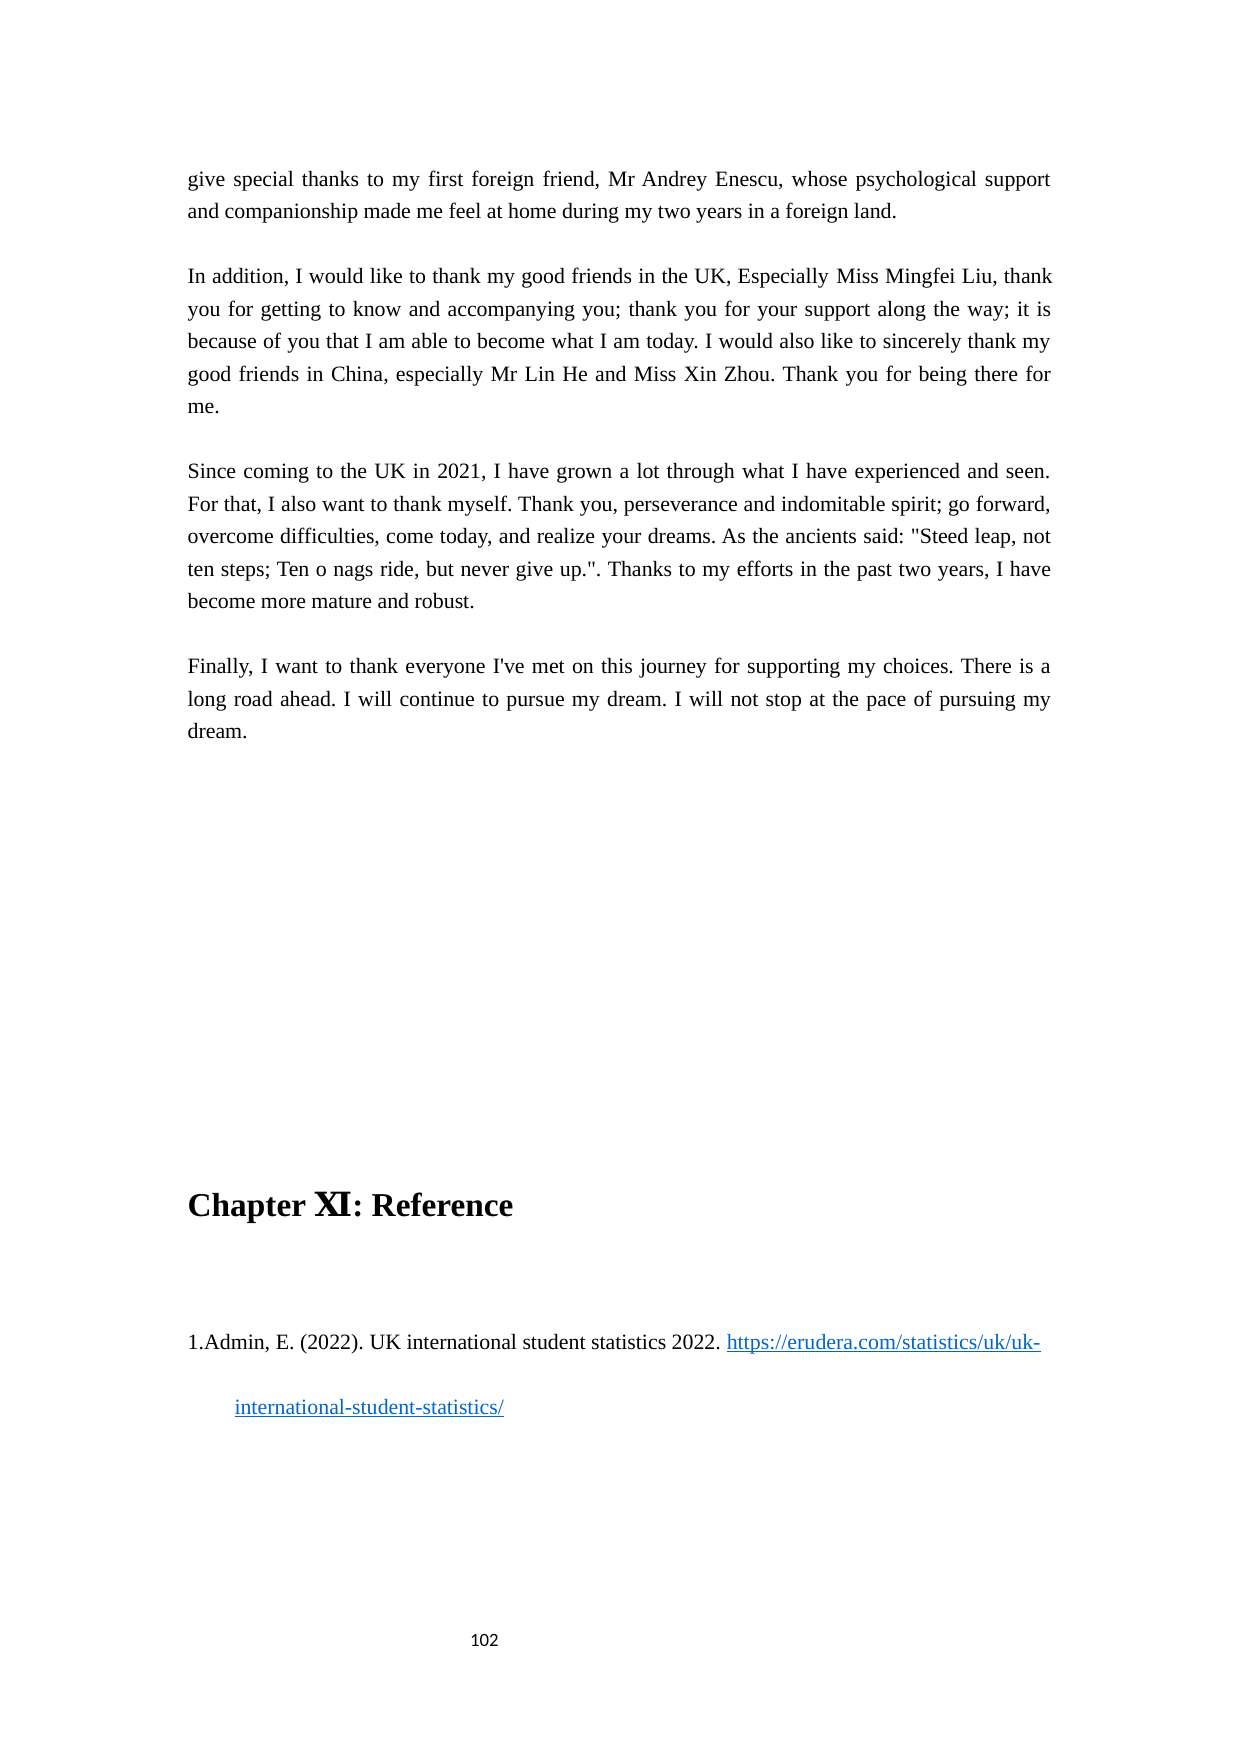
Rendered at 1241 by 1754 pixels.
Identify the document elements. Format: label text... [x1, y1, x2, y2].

text In addition, I would like to thank my good friends in the UK, Especially Miss Mingfei Liu, thank you for getting to know and accompanying you; thank you for your support along the way; it is because of you that I am able to become what I am today. I would also like to sincerely thank my good friends in China, especially Mr Lin He and Miss Xin Zhou. Thank you for being there for me. [187, 259, 1053, 422]
subtitle Chapter Ⅺ: Reference [187, 1172, 1053, 1237]
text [187, 162, 1053, 227]
text Finally, I want to thank everyone I've met on this journey for supporting my choices. There is a long road ahead. I will continue to pursue my dream. I will not stop at the pace of pursuing my dream. [187, 649, 1053, 747]
text Since coming to the UK in 2021, I have grown a lot through what I have experienced and seen. For that, I also want to thank myself. Thank you, perseverance and indomitable spirit; go forward, overcome difficulties, come today, and realize your dreams. As the ancients said: "Steed leap, not ten steps; Ten o nags ride, but never give up.". Thanks to my efforts in the past two years, I have become more mature and robust. [187, 454, 1053, 617]
text 1.Admin, E. (2022). UK international student statistics 2022. https://erudera.com/statistics/uk/uk-international-student-statistics/ [187, 1325, 1053, 1423]
